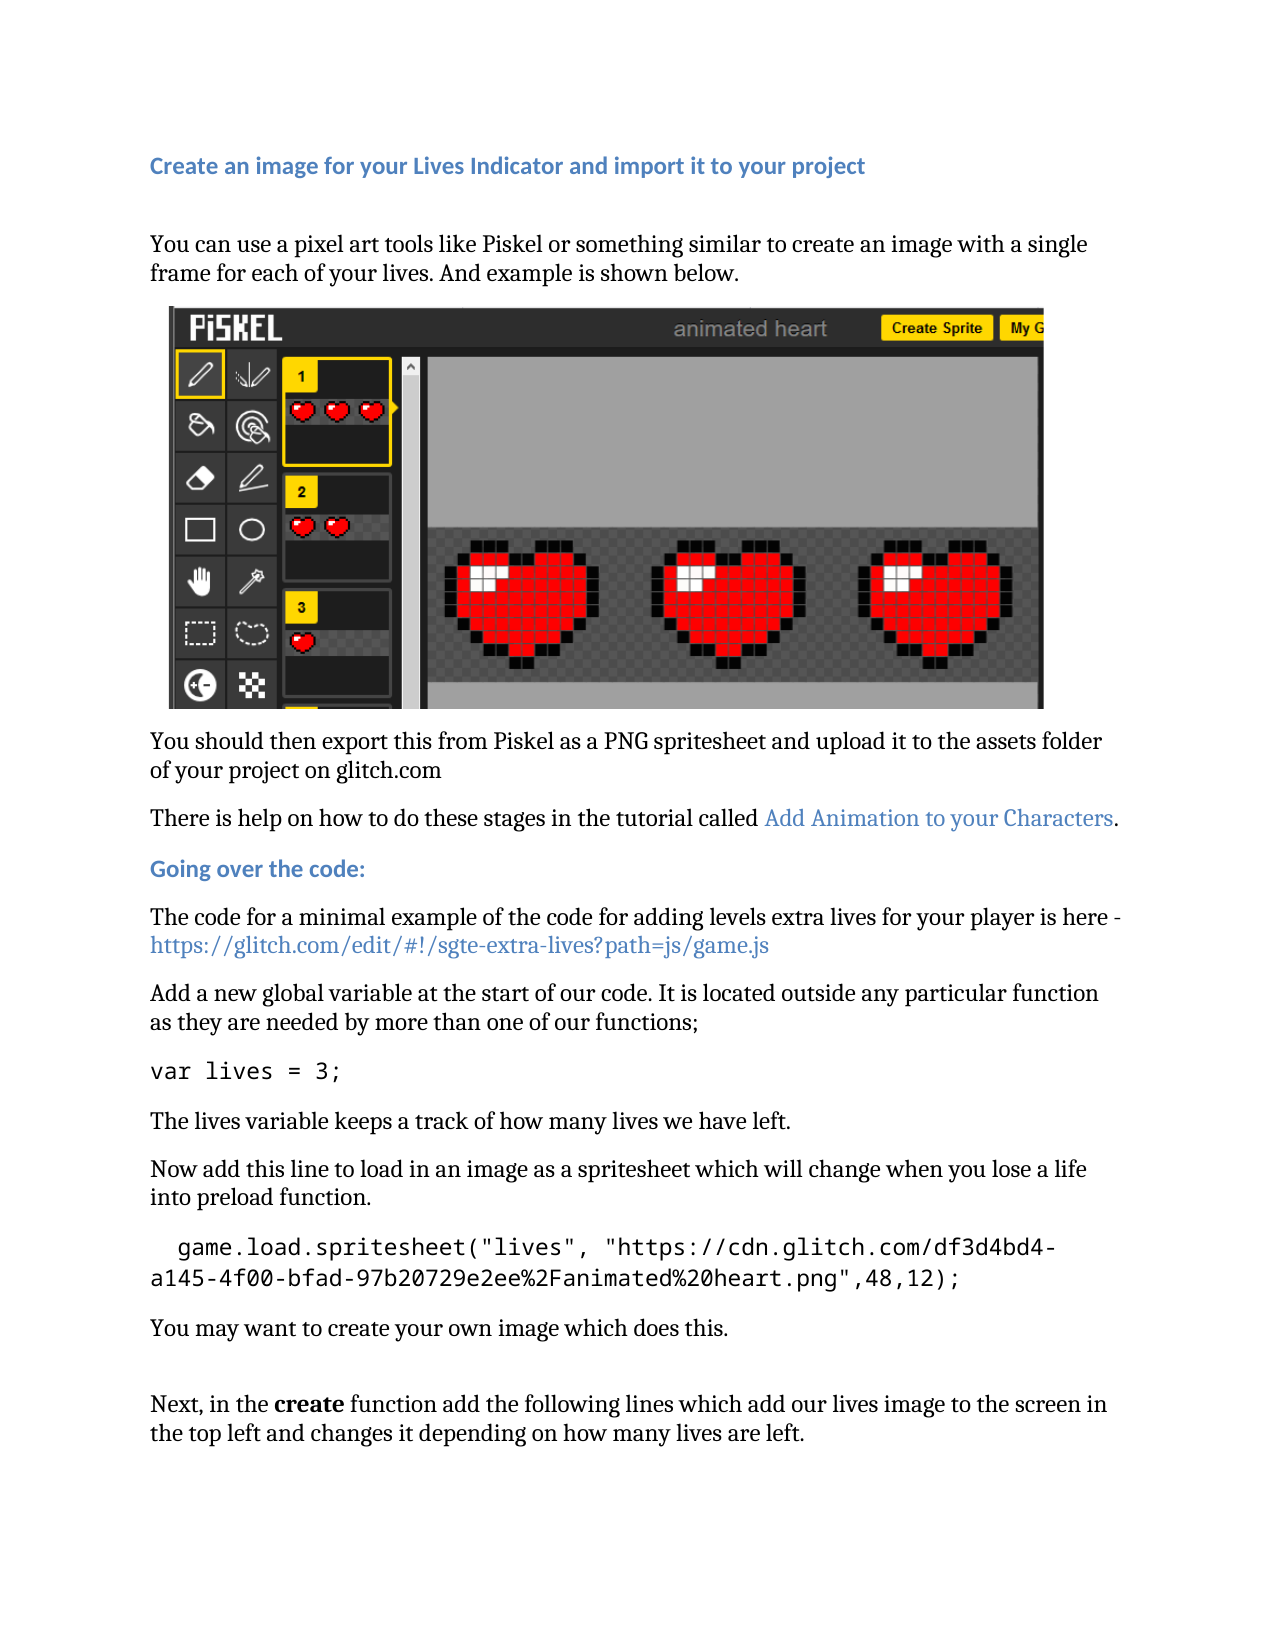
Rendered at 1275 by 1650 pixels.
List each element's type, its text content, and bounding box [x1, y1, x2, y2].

text Now add this line to load in an image as a spritesheet which will change when you lose a life into preload function. [150, 1154, 1125, 1212]
text You should then export this from Piskel as a PNG spritesheet and upload it to the assets folder of your project on glitch.com [150, 727, 1125, 785]
text You may want to create your own image which does this. [150, 1314, 1125, 1372]
text The code for a minimal example of the code for adding levels extra lives for your player is here - https://glitch.com/edit/#!/sgte-extra-lives?path=js/game.js [150, 902, 1125, 960]
text You can use a pixel art tools like Piskel or something similar to create an image with a single frame for each of your lives. And example is shown below. [150, 230, 1125, 287]
subtitle Create an image for your Lives Indicator and import it to your project [150, 150, 1125, 211]
text There is help on how to do these stages in the tutorial called Add Animation to your Characters. [150, 803, 1125, 832]
subtitle Going over the code: [150, 853, 1125, 884]
text Next, in the create function add the following lines which add our lives image to the screen in the top left and changes it depending on how many lives are left. [150, 1390, 1125, 1477]
text Add a new global variable at the start of our code. It is located outside any particular function as they are needed by more than one of our functions; [150, 979, 1125, 1036]
text var lives = 3; [150, 1055, 1125, 1086]
text game.load.spritesheet("lives", "https://cdn.glitch.com/df3d4bd4-a145-4f00-bfad-97b20729e2ee%2Fanimated%20heart.png",48,12); [150, 1231, 1125, 1293]
picture [168, 306, 1044, 709]
text The lives variable keeps a track of how many lives we have left. [150, 1107, 1125, 1136]
